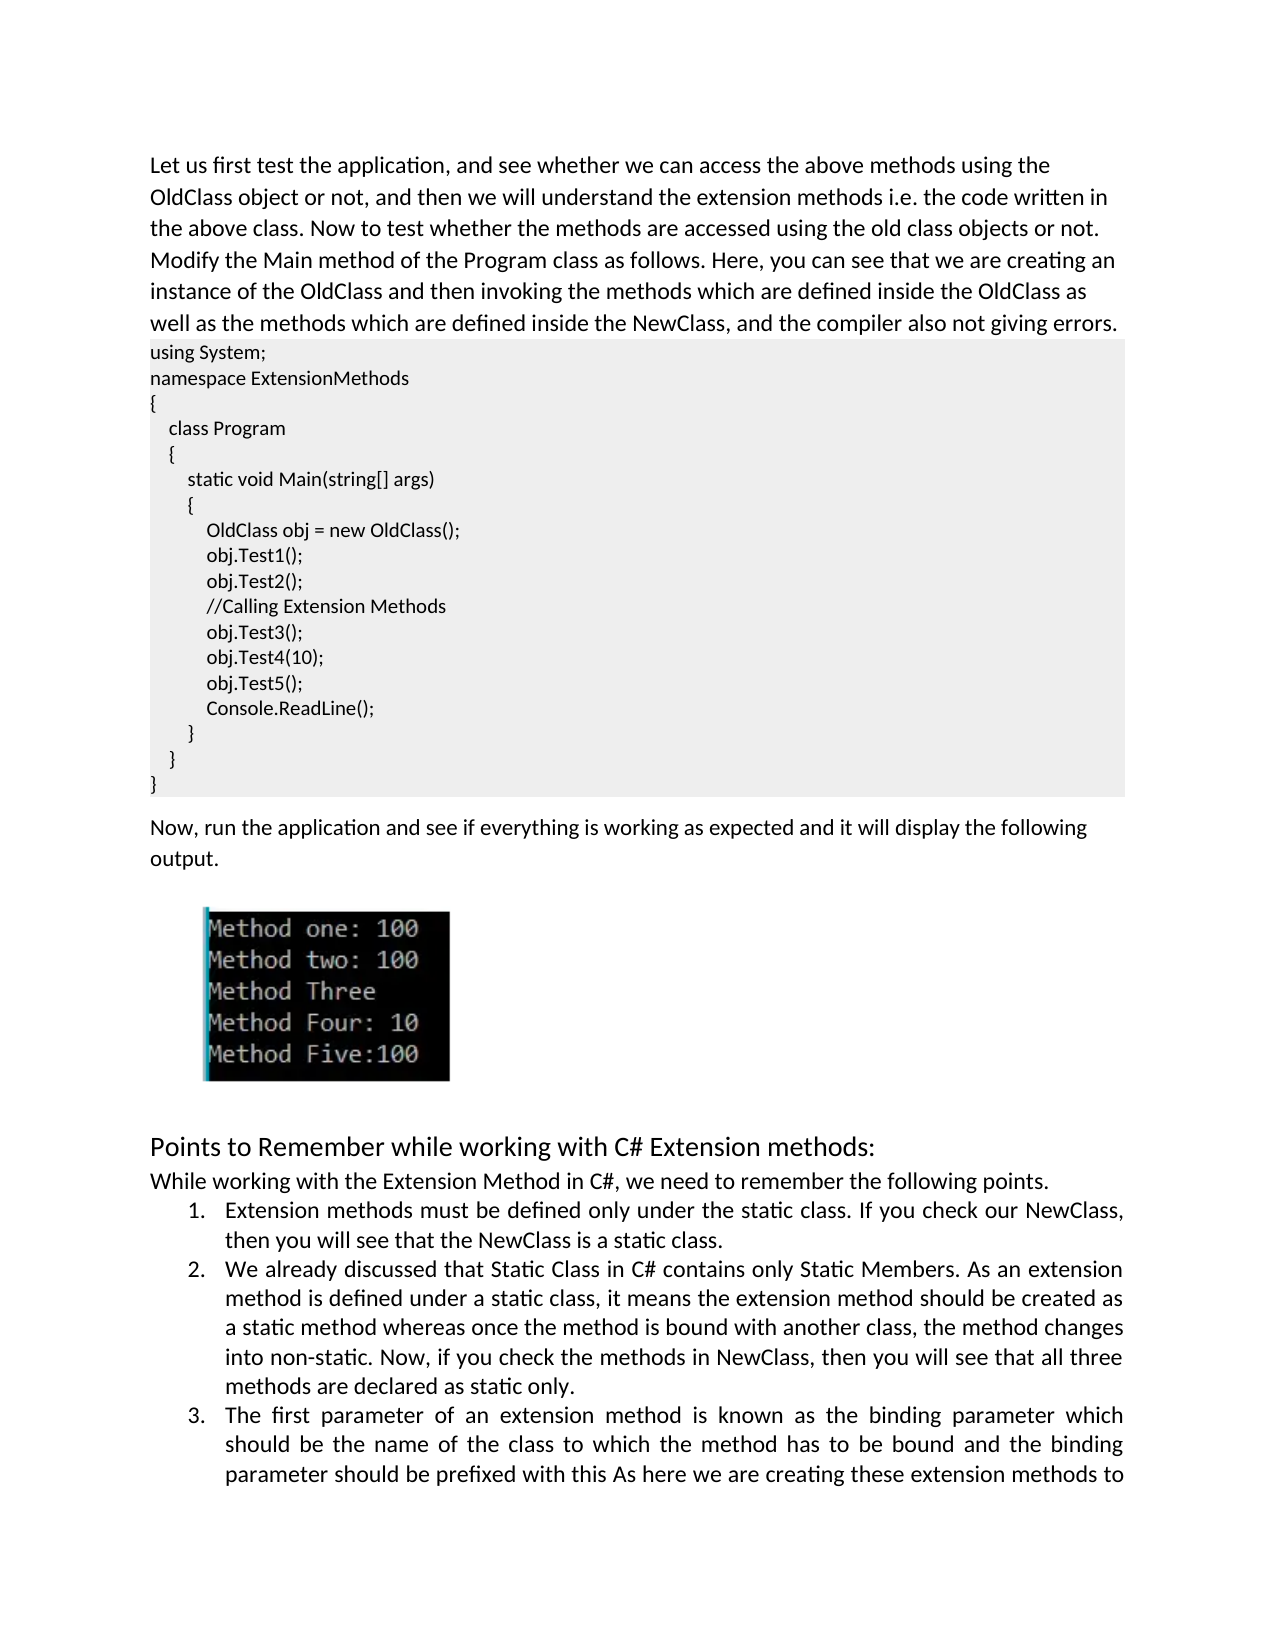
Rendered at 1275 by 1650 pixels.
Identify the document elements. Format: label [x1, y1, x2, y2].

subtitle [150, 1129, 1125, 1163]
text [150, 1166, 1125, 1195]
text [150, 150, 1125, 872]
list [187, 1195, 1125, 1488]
picture [150, 890, 572, 1127]
